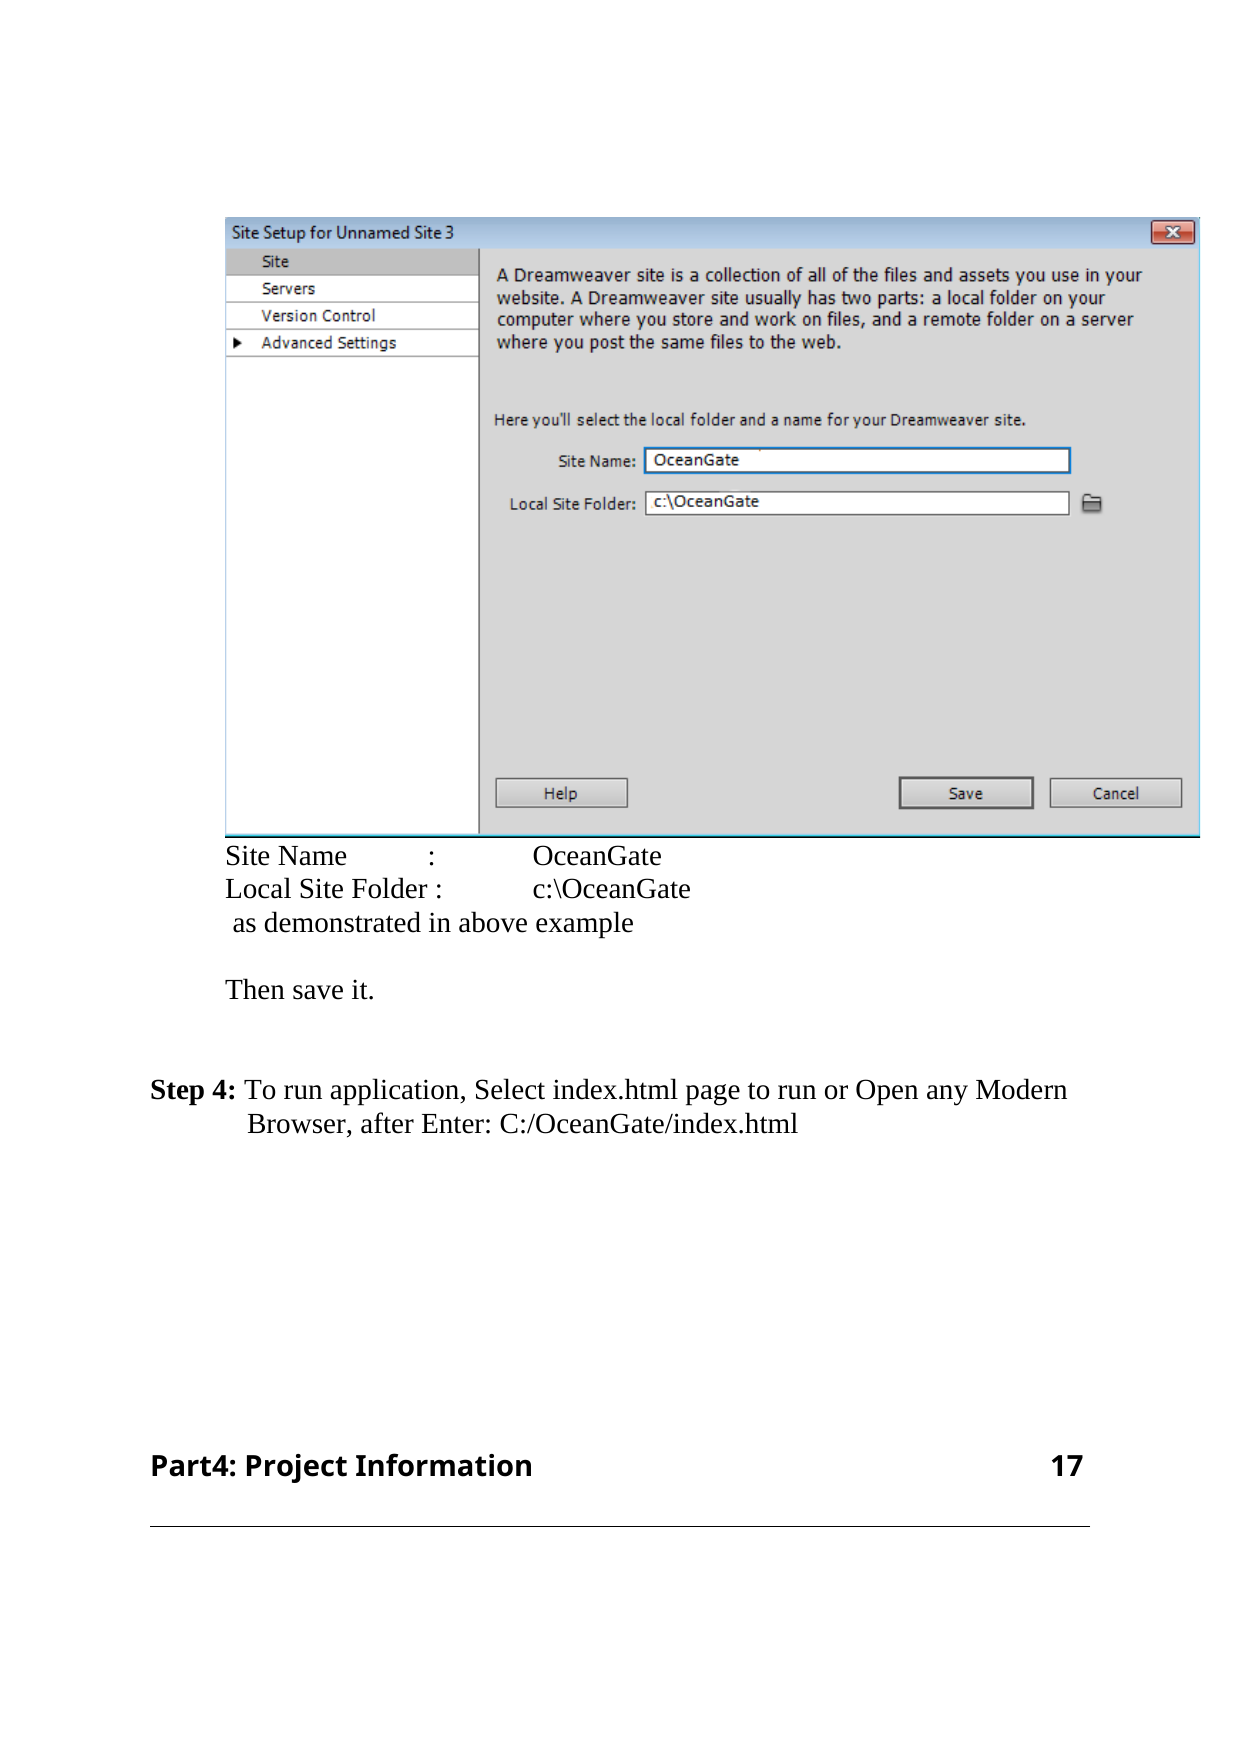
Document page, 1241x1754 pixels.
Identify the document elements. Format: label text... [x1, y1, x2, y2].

text Part4: Project Information 17 [150, 1445, 1090, 1484]
text Step 4: To run application, Select index.html page to run or Open any Modern [150, 1072, 1090, 1106]
text Browser, after Enter: C:/OceanGate/index.html [150, 1106, 1090, 1139]
text Then save it. [150, 972, 1090, 1005]
text Local Site Folder : c:\OceanGate [150, 871, 1090, 905]
text Site Name : OceanGate [150, 838, 1090, 871]
picture [225, 217, 1200, 838]
text as demonstrated in above example [150, 905, 1090, 938]
